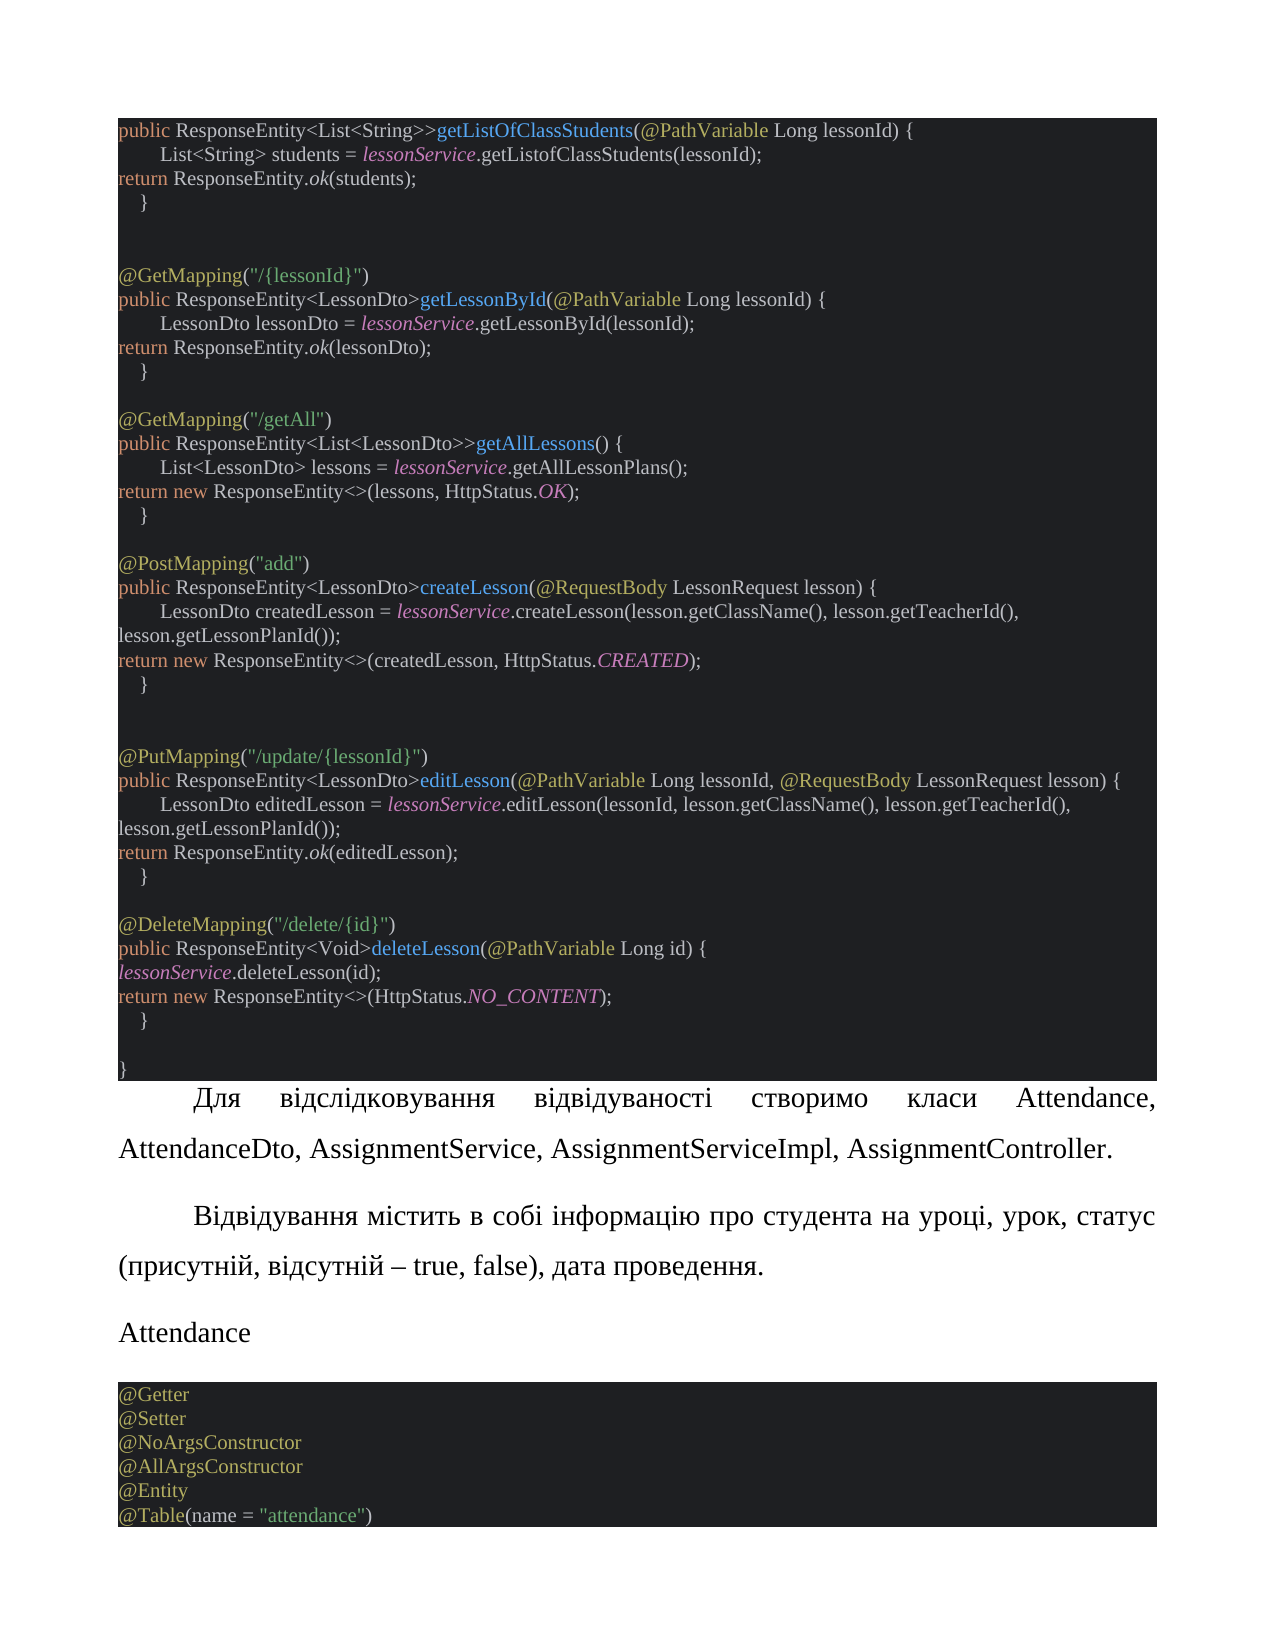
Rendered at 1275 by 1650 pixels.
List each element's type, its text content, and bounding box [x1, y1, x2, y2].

text Відвідування містить в собі інформацію про студента на уроці, урок, статус (присутній, відсутній – true, false), дата проведення. [118, 1198, 1157, 1282]
text Attendance [118, 1315, 1157, 1349]
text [118, 118, 1157, 1081]
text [118, 1382, 1157, 1527]
text Для відслідковування відвідуваності створимо класи Attendance, AttendanceDto, AssignmentService, AssignmentServiceImpl, AssignmentController. [118, 1081, 1157, 1164]
